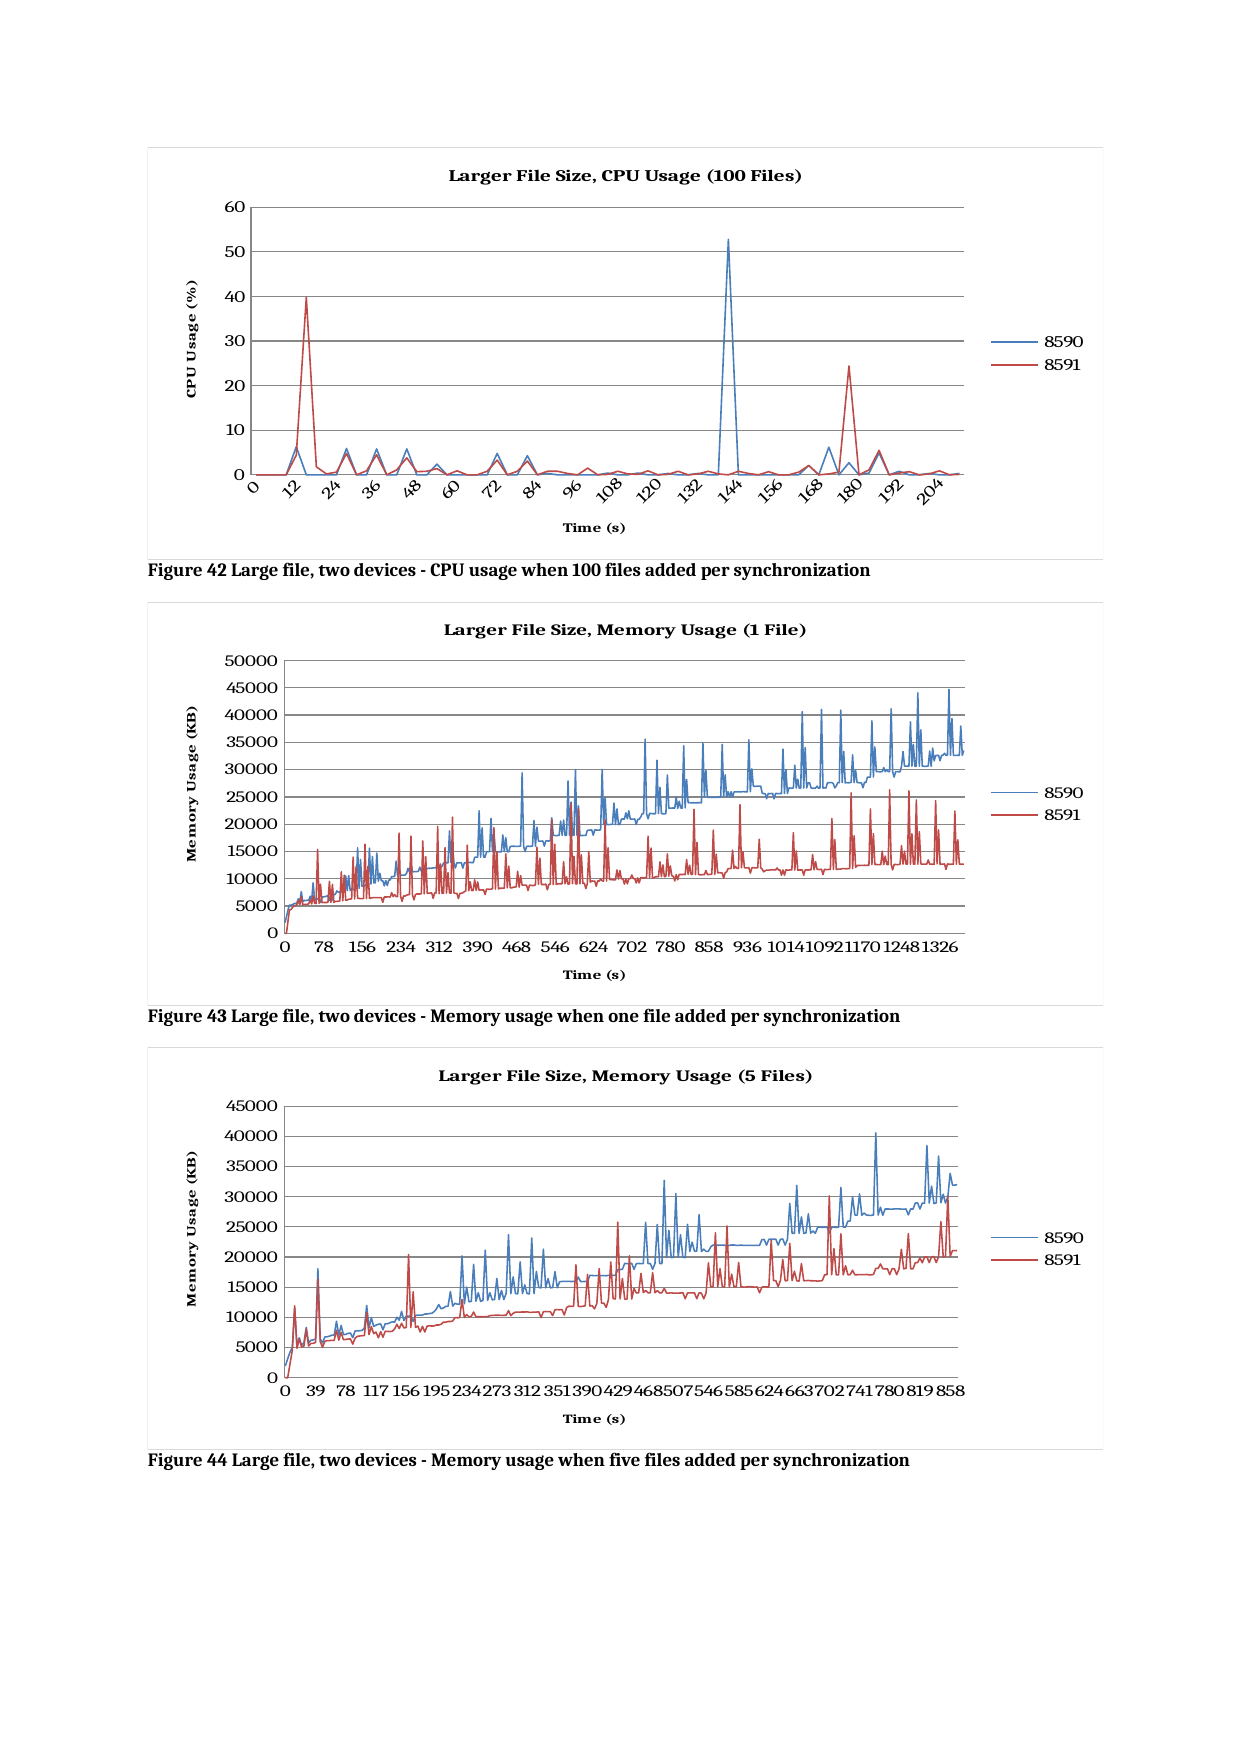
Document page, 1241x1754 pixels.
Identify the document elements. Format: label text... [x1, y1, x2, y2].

text Figure 42 Large file, two devices - CPU usage when 100 files added per synchronization [148, 560, 1092, 581]
text Figure 44 Large file, two devices - Memory usage when five files added per synchronization [148, 1450, 1092, 1471]
text Figure 43 Large file, two devices - Memory usage when one file added per synchronization [148, 1006, 1092, 1027]
